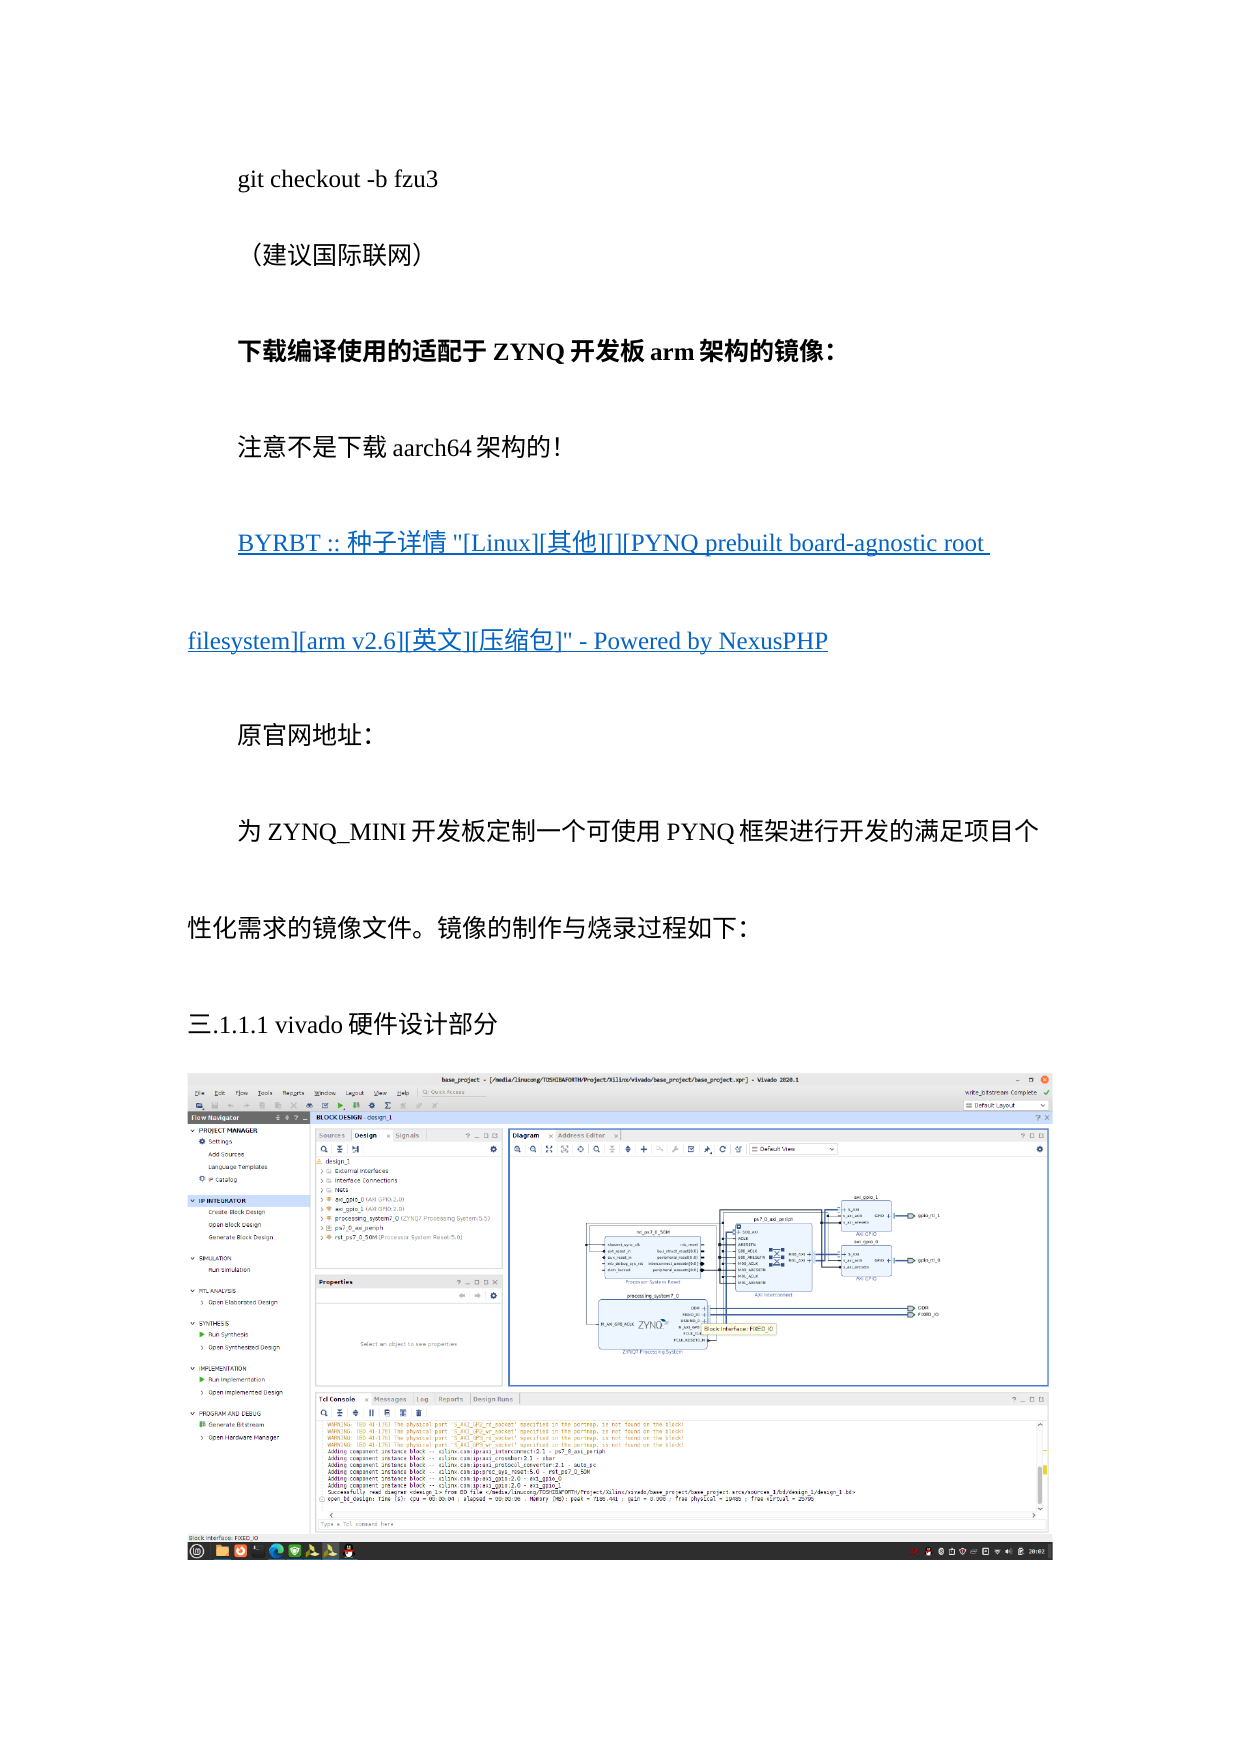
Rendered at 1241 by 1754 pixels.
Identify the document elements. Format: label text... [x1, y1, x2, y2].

text 为ZYNQ_MINI开发板定制一个可使用PYNQ框架进行开发的满足项目个性化需求的镜像文件。镜像的制作与烧录过程如下： [187, 797, 1053, 959]
picture [187, 1073, 1053, 1560]
text （建议国际联网） [187, 221, 1053, 286]
text git checkout -b fzu3 [187, 162, 1053, 194]
subtitle vivado硬件设计部分 [187, 990, 1053, 1055]
text 注意不是下载aarch64架构的！ [187, 413, 1053, 478]
text 原官网地址： [187, 701, 1053, 766]
text 下载编译使用的适配于ZYNQ开发板arm架构的镜像： [187, 317, 1053, 382]
text BYRBT :: 种子详情 "[Linux][其他][][PYNQ prebuilt board-agnostic root filesystem][arm v2.6][英文][压缩包]" - Powered by NexusPHP [187, 508, 1053, 671]
